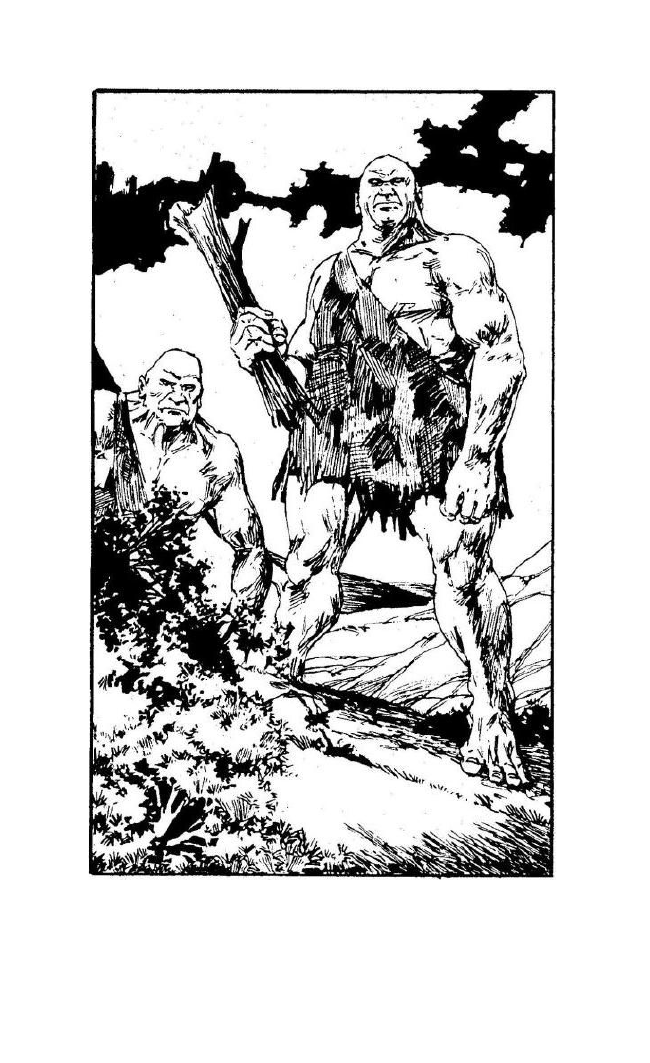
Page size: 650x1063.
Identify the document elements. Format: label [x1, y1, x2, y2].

picture [88, 87, 557, 880]
